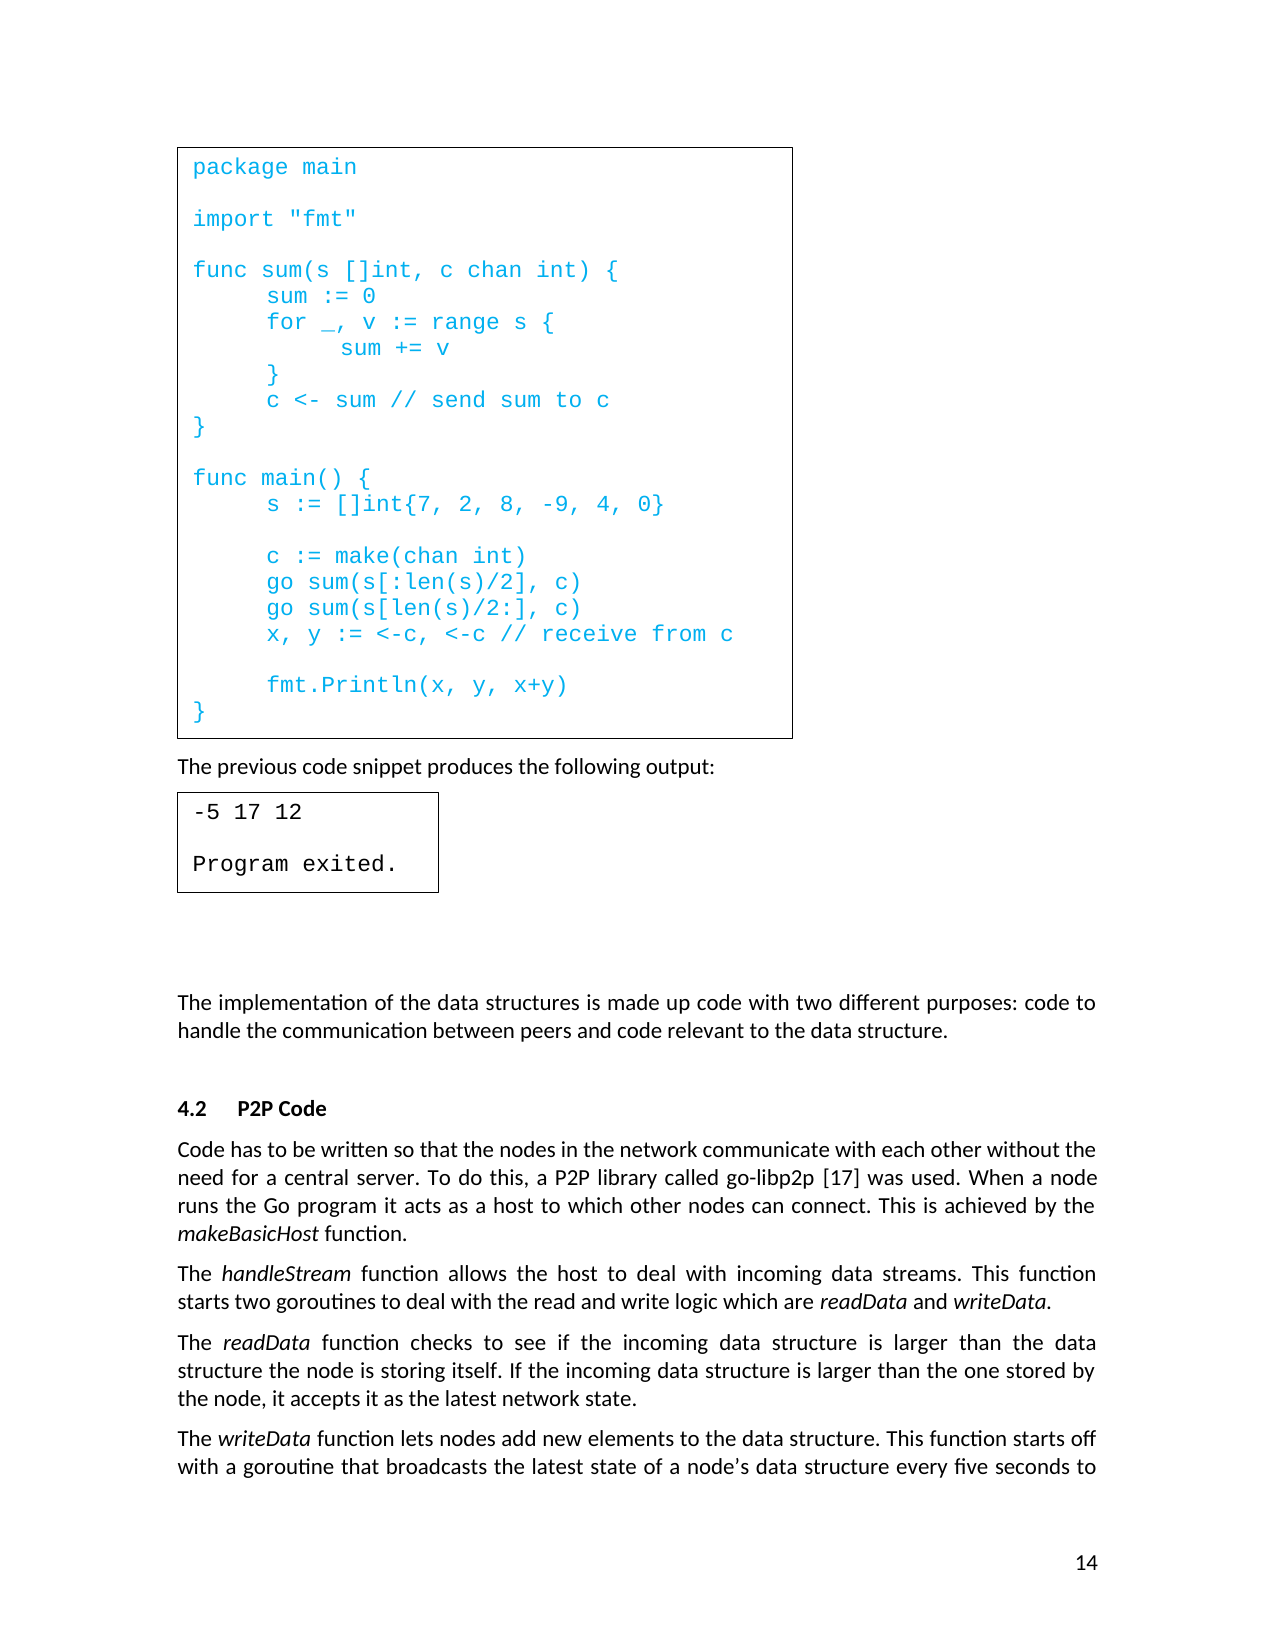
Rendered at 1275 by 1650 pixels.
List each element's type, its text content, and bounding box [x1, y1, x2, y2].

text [177, 1424, 1098, 1481]
text The handleStream function allows the host to deal with incoming data streams. This function starts two goroutines to deal with the read and write logic which are readData and writeData. [177, 1259, 1098, 1315]
text The previous code snippet produces the following output: [177, 752, 1098, 780]
text The readData function checks to see if the incoming data structure is larger than the data structure the node is storing itself. If the incoming data structure is larger than the one stored by the node, it accepts it as the latest network state. [177, 1328, 1098, 1412]
text The implementation of the data structures is made up code with two different purposes: code to handle the communication between peers and code relevant to the data structure. [177, 988, 1098, 1044]
text Code has to be written so that the nodes in the network communicate with each other without the need for a central server. To do this, a P2P library called go-libp2p [17] was used. When a node runs the Go program it acts as a host to which other nodes can connect. This is achieved by the makeBasicHost function. [177, 1135, 1098, 1247]
subtitle P2P Code [177, 1094, 1098, 1122]
